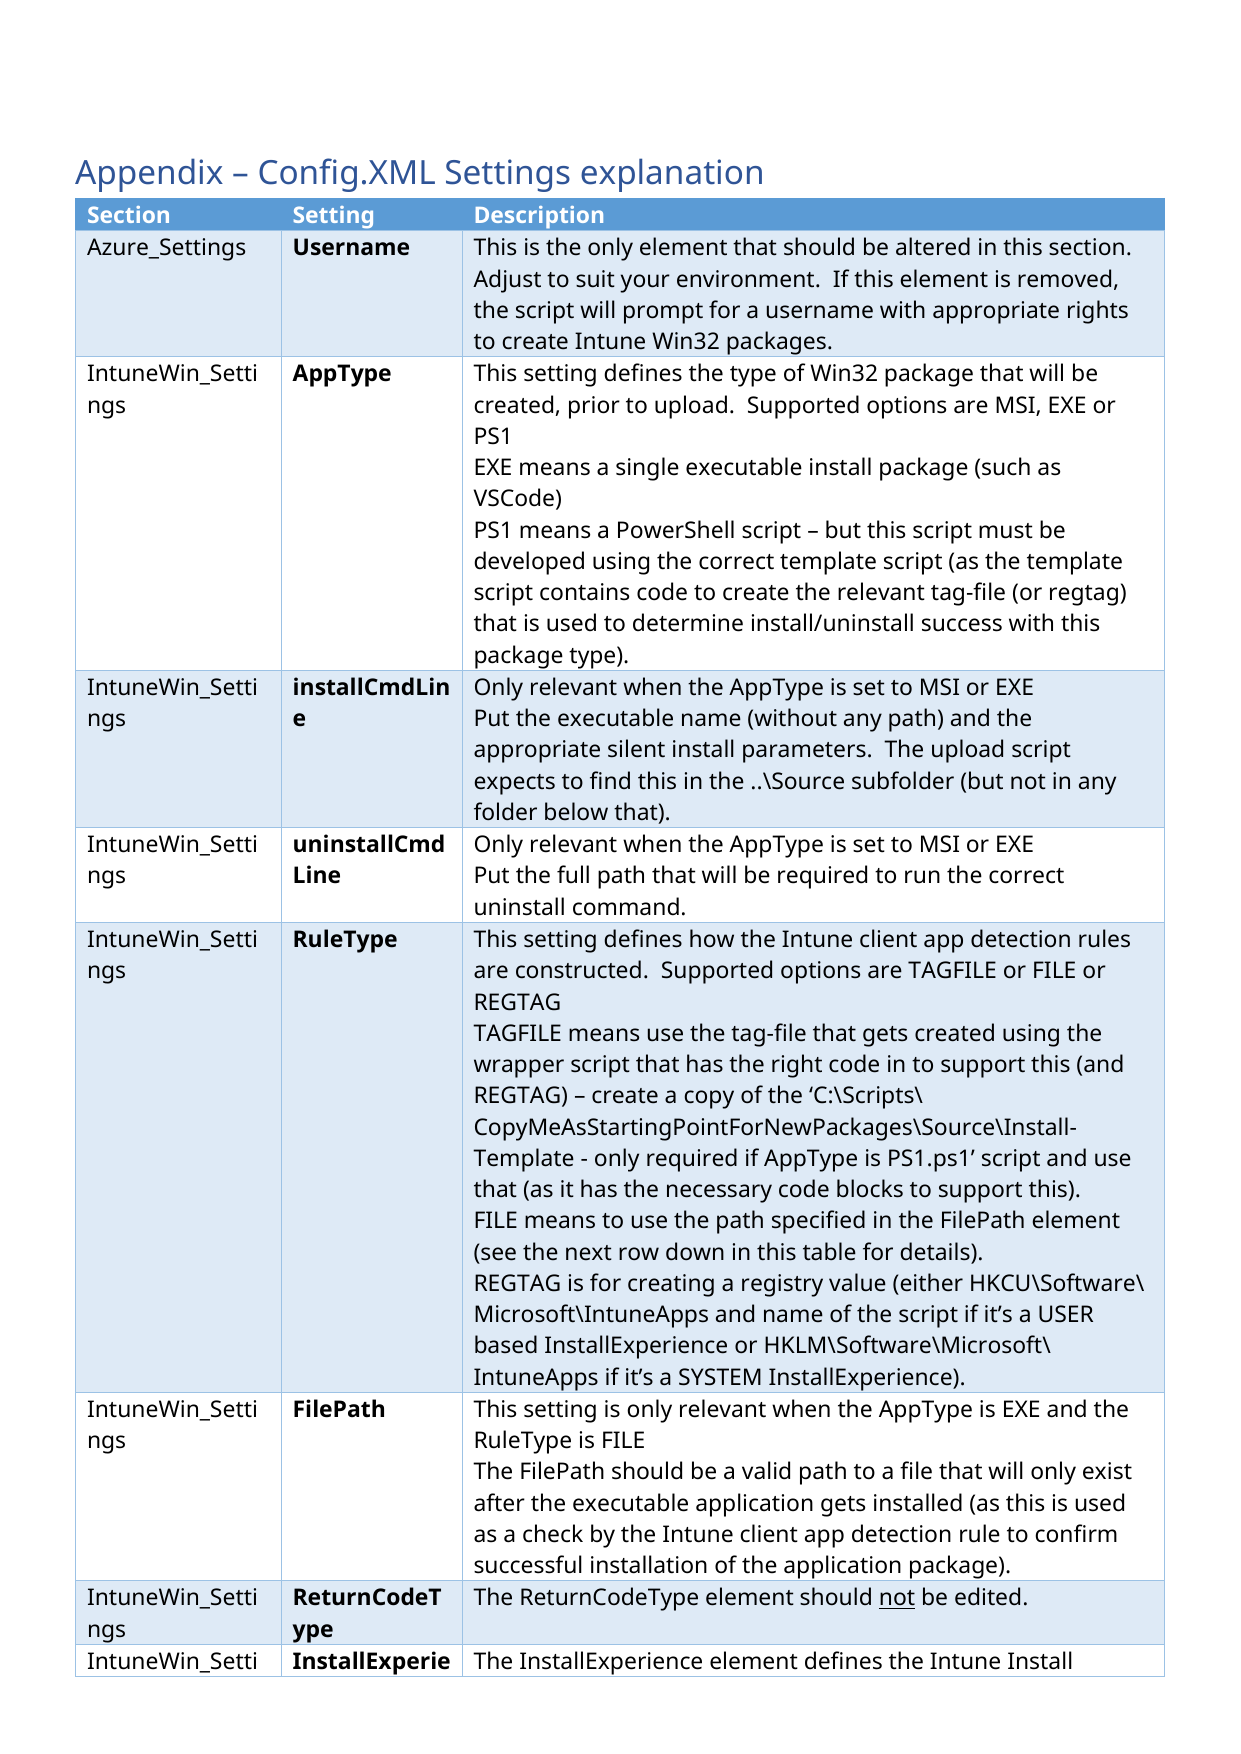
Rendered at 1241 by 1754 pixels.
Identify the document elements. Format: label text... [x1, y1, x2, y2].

subtitle Appendix – Config.XML Settings explanation [75, 149, 1165, 194]
table_cell Azure_Settings [76, 231, 281, 356]
table_cell The ReturnCodeType element should not be edited. [463, 1581, 1164, 1644]
table_cell IntuneWin_Settings [76, 357, 281, 670]
table_cell InstallExperience [282, 1645, 462, 1676]
table_cell AppType [282, 357, 462, 670]
table_header Description [463, 199, 1164, 230]
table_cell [463, 1645, 1164, 1676]
table_cell This is the only element that should be altered in this section. Adjust to suit your environment. If this element is removed, the script will prompt for a username with appropriate rights to create Intune Win32 packages. [463, 231, 1164, 356]
table_cell IntuneWin_Settings [76, 828, 281, 922]
table_cell RuleType [282, 923, 462, 1392]
table_header Setting [282, 199, 462, 230]
table_cell IntuneWin_Settings [76, 923, 281, 1392]
table_cell IntuneWin_Settings [76, 671, 281, 827]
table_cell This setting is only relevant when the AppType is EXE and the RuleType is FILE The FilePath should be a valid path to a file that will only exist after the executable application gets installed (as this is used as a check by the Intune client app detection rule to confirm successful installation of the application package). [463, 1393, 1164, 1580]
table_cell IntuneWin_Settings [76, 1645, 281, 1676]
table_cell Username [282, 231, 462, 356]
table_cell This setting defines how the Intune client app detection rules are constructed. Supported options are TAGFILE or FILE or REGTAG TAGFILE means use the tag-file that gets created using the wrapper script that has the right code in to support this (and REGTAG) – create a copy of the ‘C:\Scripts\CopyMeAsStartingPointForNewPackages\Source\Install-Template - only required if AppType is PS1.ps1’ script and use that (as it has the necessary code blocks to support this). FILE means to use the path specified in the FilePath element (see the next row down in this table for details). REGTAG is for creating a registry value (either HKCU\Software\Microsoft\IntuneApps and name of the script if it’s a USER based InstallExperience or HKLM\Software\Microsoft\IntuneApps if it’s a SYSTEM InstallExperience). [463, 923, 1164, 1392]
table_cell IntuneWin_Settings [76, 1581, 281, 1644]
table_cell Only relevant when the AppType is set to MSI or EXE Put the executable name (without any path) and the appropriate silent install parameters. The upload script expects to find this in the ..\Source subfolder (but not in any folder below that). [463, 671, 1164, 827]
table_cell IntuneWin_Settings [76, 1393, 281, 1580]
table_cell Only relevant when the AppType is set to MSI or EXE Put the full path that will be required to run the correct uninstall command. [463, 828, 1164, 922]
table_cell ReturnCodeType [282, 1581, 462, 1644]
table_cell This setting defines the type of Win32 package that will be created, prior to upload. Supported options are MSI, EXE or PS1 EXE means a single executable install package (such as VSCode) PS1 means a PowerShell script – but this script must be developed using the correct template script (as the template script contains code to create the relevant tag-file (or regtag) that is used to determine install/uninstall success with this package type). [463, 357, 1164, 670]
table_cell FilePath [282, 1393, 462, 1580]
table_cell installCmdLine [282, 671, 462, 827]
table_header Section [76, 199, 281, 230]
table_cell uninstallCmdLine [282, 828, 462, 922]
